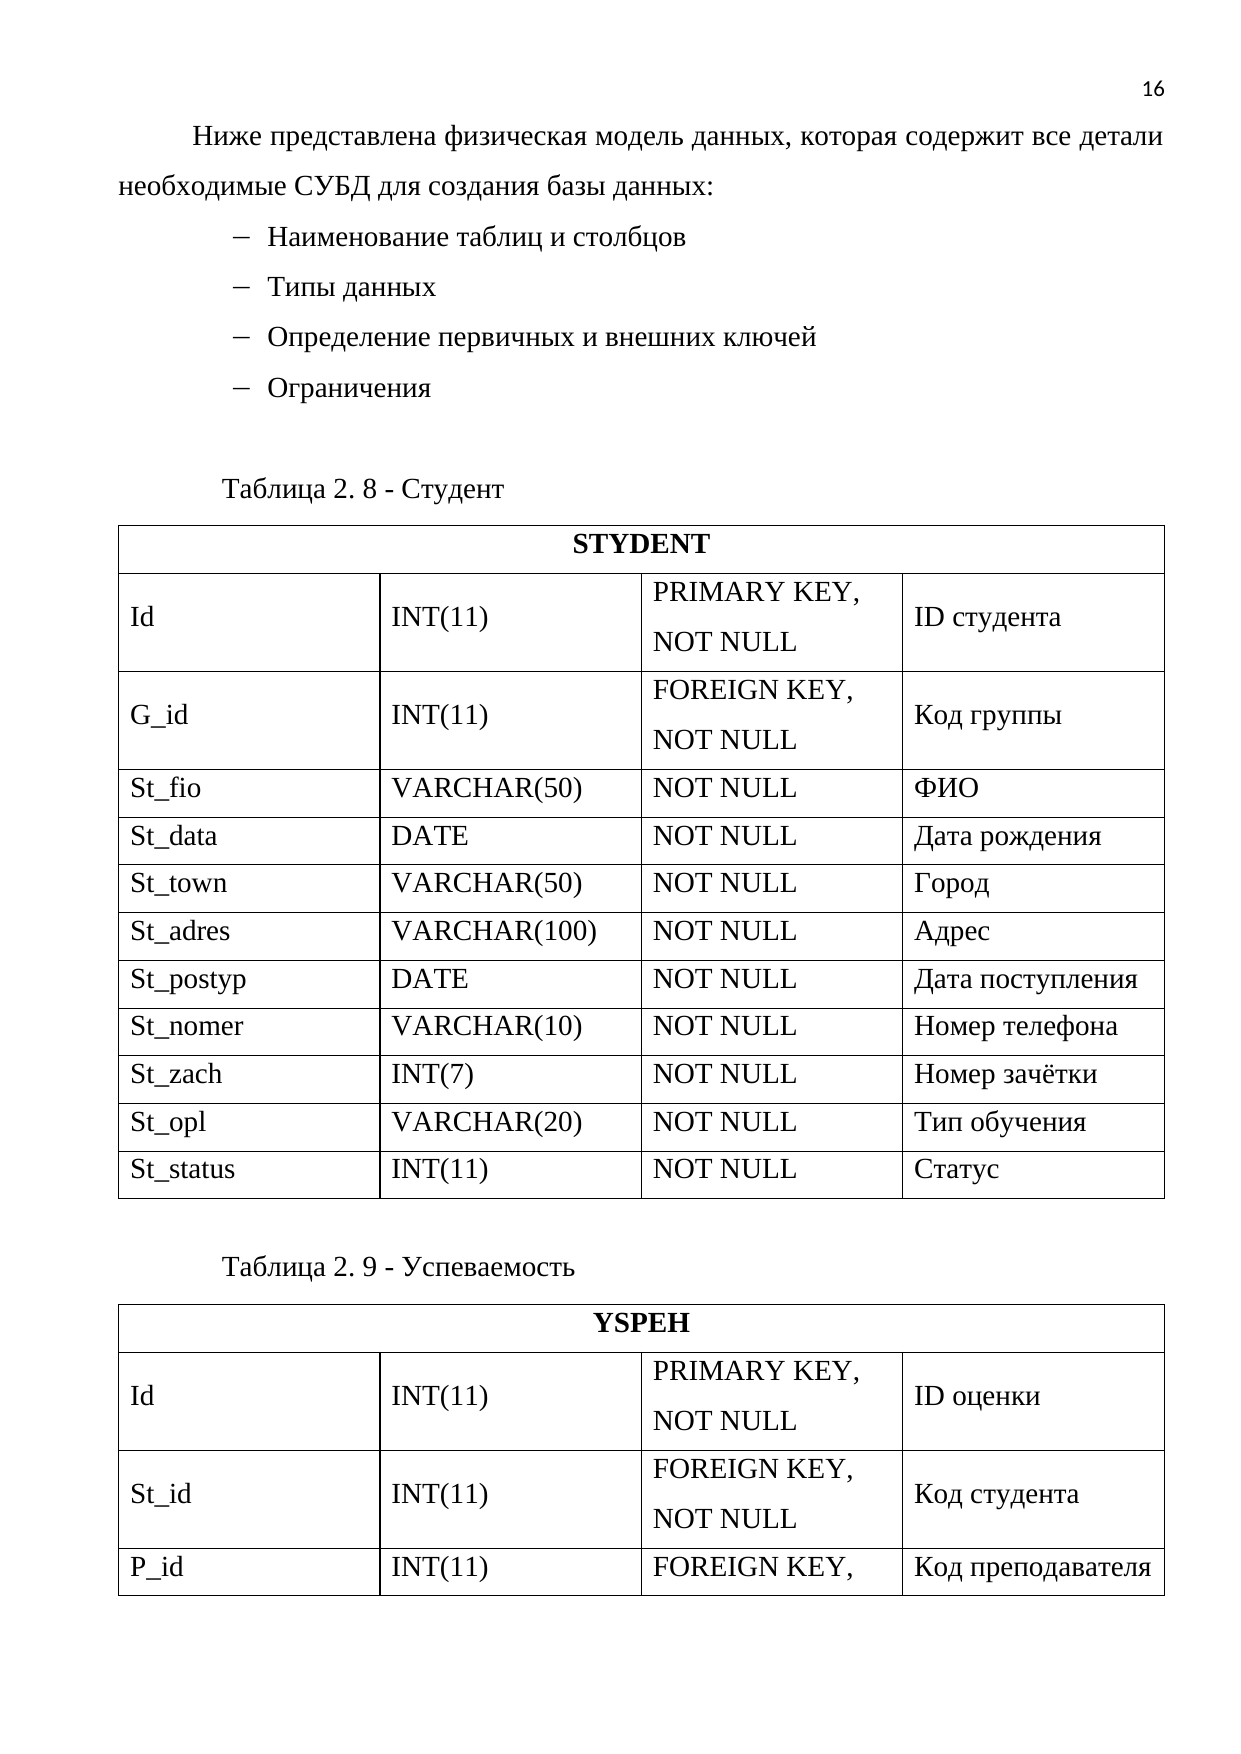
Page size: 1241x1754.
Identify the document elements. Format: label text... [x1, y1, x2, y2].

table_cell NOT NULL [642, 865, 902, 912]
table_cell St_adres [119, 913, 379, 960]
table_cell DATE [381, 961, 641, 1007]
table_cell INT(11) [381, 1451, 641, 1548]
table_cell St_town [119, 865, 379, 912]
table_cell NOT NULL [642, 1056, 902, 1103]
table_cell Код преподавателя [903, 1549, 1164, 1595]
table_cell Id [119, 574, 379, 671]
table_cell PRIMARY KEY, NOT NULL [642, 574, 902, 671]
table_cell Адрес [903, 913, 1164, 960]
table_cell PRIMARY KEY, NOT NULL [642, 1353, 902, 1450]
table_cell St_zach [119, 1056, 379, 1103]
table_cell St_postyp [119, 961, 379, 1007]
list Определение первичных и внешних ключей [229, 319, 1164, 353]
table_cell VARCHAR(50) [381, 865, 641, 912]
table_header YSPEH [119, 1305, 1164, 1352]
table_cell DATE [381, 818, 641, 864]
table_cell St_data [119, 818, 379, 864]
table_cell ФИО [903, 770, 1164, 817]
table_cell St_nomer [119, 1009, 379, 1055]
table_cell ID оценки [903, 1353, 1164, 1450]
table_cell NOT NULL [642, 770, 902, 817]
list Ограничения [229, 370, 1164, 404]
table_cell INT(7) [381, 1056, 641, 1103]
table_cell Код группы [903, 672, 1164, 769]
table_cell VARCHAR(20) [381, 1104, 641, 1151]
table_cell NOT NULL [642, 1152, 902, 1198]
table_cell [642, 1549, 902, 1595]
table_cell Номер зачётки [903, 1056, 1164, 1103]
table_cell VARCHAR(50) [381, 770, 641, 817]
table_cell Город [903, 865, 1164, 912]
table_cell G_id [119, 672, 379, 769]
table_cell INT(11) [381, 574, 641, 671]
table_cell Тип обучения [903, 1104, 1164, 1151]
text Таблица 2. 9 - Успеваемость [118, 1249, 1164, 1283]
table_header STYDENT [119, 526, 1164, 573]
table_cell FOREIGN KEY, NOT NULL [642, 1451, 902, 1548]
table_cell FOREIGN KEY, NOT NULL [642, 672, 902, 769]
table_cell INT(11) [381, 1549, 641, 1595]
table_cell Дата поступления [903, 961, 1164, 1007]
table_cell Дата рождения [903, 818, 1164, 864]
table_cell INT(11) [381, 1353, 641, 1450]
table_cell INT(11) [381, 672, 641, 769]
table_cell St_status [119, 1152, 379, 1198]
table_cell VARCHAR(100) [381, 913, 641, 960]
table_cell NOT NULL [642, 961, 902, 1007]
table_cell ID студента [903, 574, 1164, 671]
table_cell Код студента [903, 1451, 1164, 1548]
table_cell Номер телефона [903, 1009, 1164, 1055]
table_cell NOT NULL [642, 1104, 902, 1151]
table_cell NOT NULL [642, 818, 902, 864]
text Таблица 2. 8 - Студент [118, 471, 1164, 504]
table_cell St_opl [119, 1104, 379, 1151]
list Типы данных [229, 269, 1164, 303]
list Наименование таблиц и столбцов [229, 219, 1164, 252]
table_cell St_id [119, 1451, 379, 1548]
table_cell VARCHAR(10) [381, 1009, 641, 1055]
text Ниже представлена физическая модель данных, которая содержит все детали необходимые СУБД для создания базы данных: [118, 118, 1164, 202]
table_cell Id [119, 1353, 379, 1450]
table_cell Статус [903, 1152, 1164, 1198]
table_cell NOT NULL [642, 1009, 902, 1055]
table_cell St_fio [119, 770, 379, 817]
table_cell NOT NULL [642, 913, 902, 960]
table_cell INT(11) [381, 1152, 641, 1198]
table_cell P_id [119, 1549, 379, 1595]
